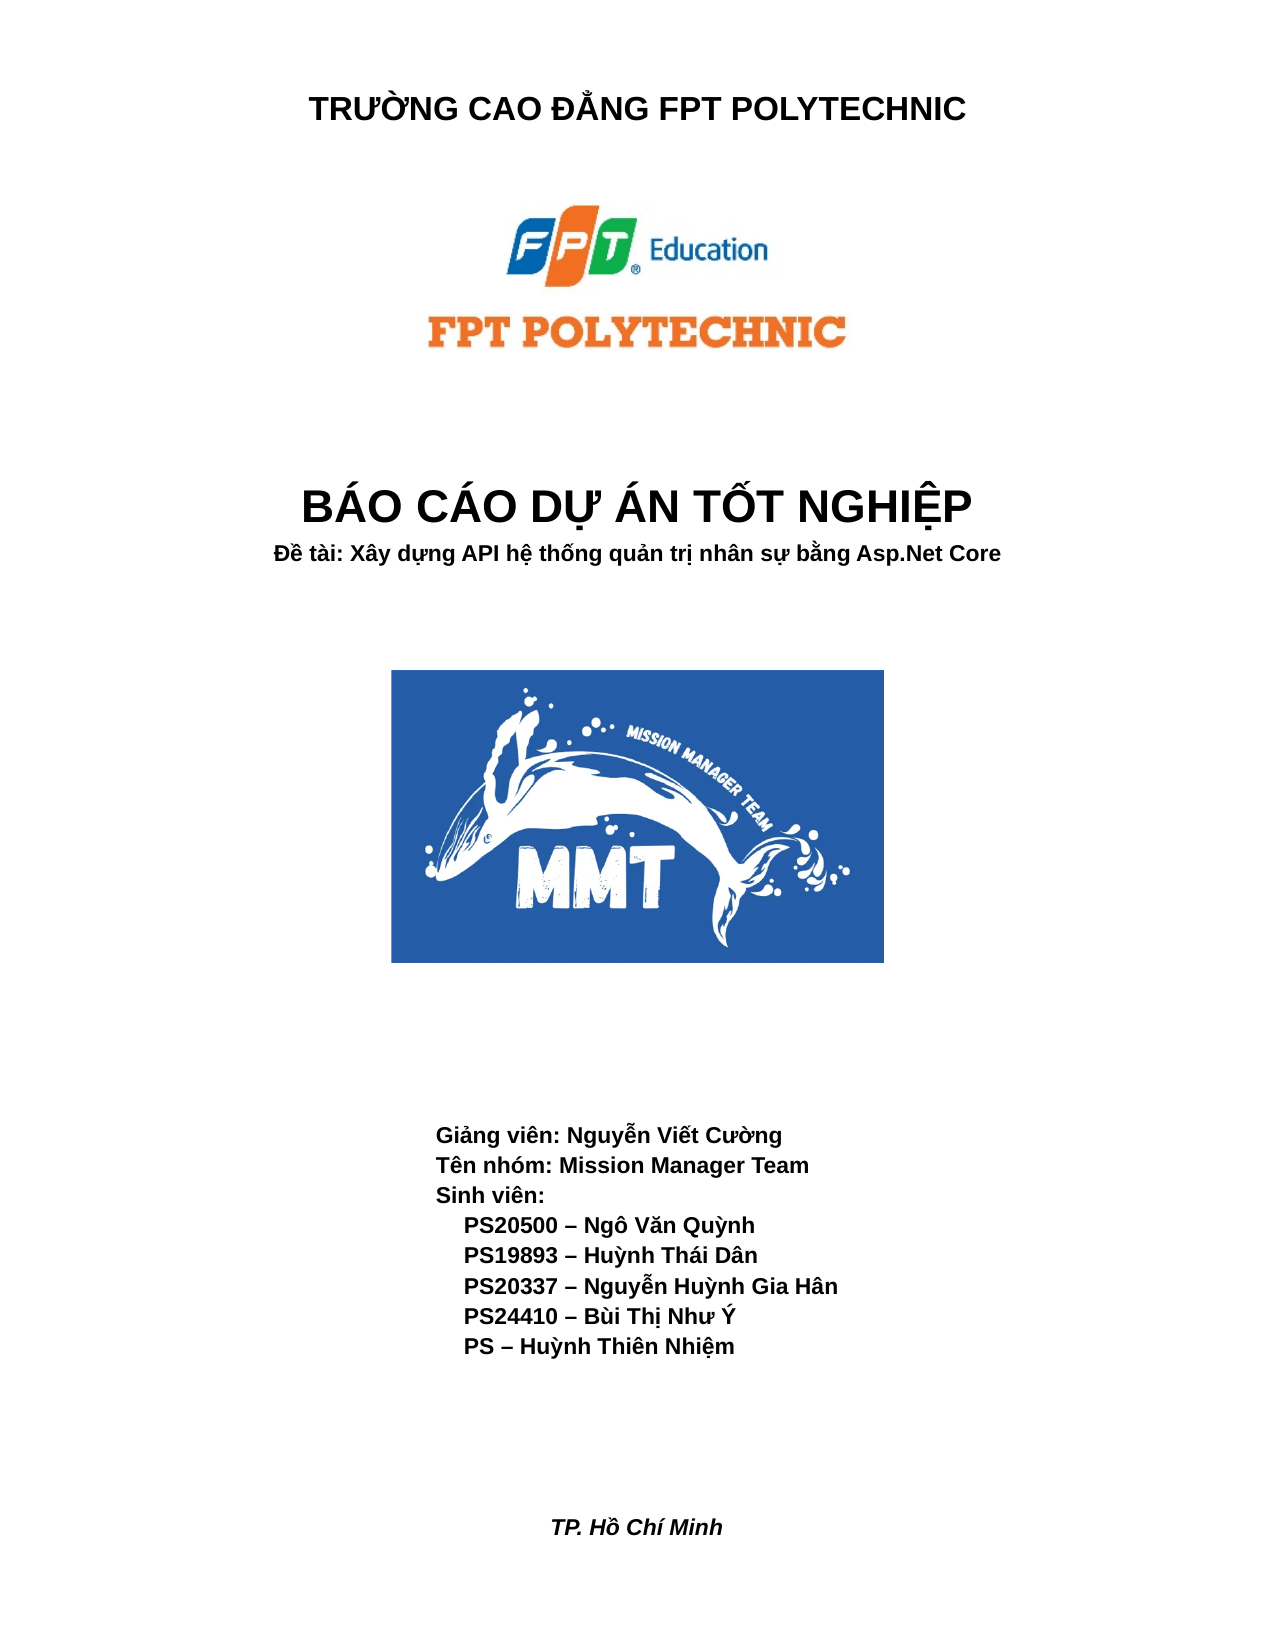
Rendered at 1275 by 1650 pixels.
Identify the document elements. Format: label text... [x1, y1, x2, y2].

text Tên nhóm: Mission Manager Team [436, 1152, 1186, 1178]
text PS19893 – Huỳnh Thái Dân [436, 1242, 1186, 1269]
picture [414, 186, 861, 381]
text BÁO CÁO DỰ ÁN TỐT NGHIỆP [89, 479, 1186, 532]
picture [391, 670, 884, 963]
text TRƯỜNG CAO ĐẲNG FPT POLYTECHNIC [89, 89, 1186, 127]
text TP. Hồ Chí Minh [89, 1514, 1186, 1541]
text Giảng viên: Nguyễn Viết Cường [436, 1122, 1186, 1148]
text PS20500 – Ngô Văn Quỳnh [436, 1212, 1186, 1238]
text PS24410 – Bùi Thị Như Ý [436, 1303, 1186, 1329]
text Sinh viên: [436, 1182, 1186, 1208]
text Đề tài: Xây dựng API hệ thống quản trị nhân sự bằng Asp.Net Core [89, 540, 1186, 566]
text PS – Huỳnh Thiên Nhiệm [436, 1333, 1186, 1359]
text PS20337 – Nguyễn Huỳnh Gia Hân [436, 1273, 1186, 1299]
